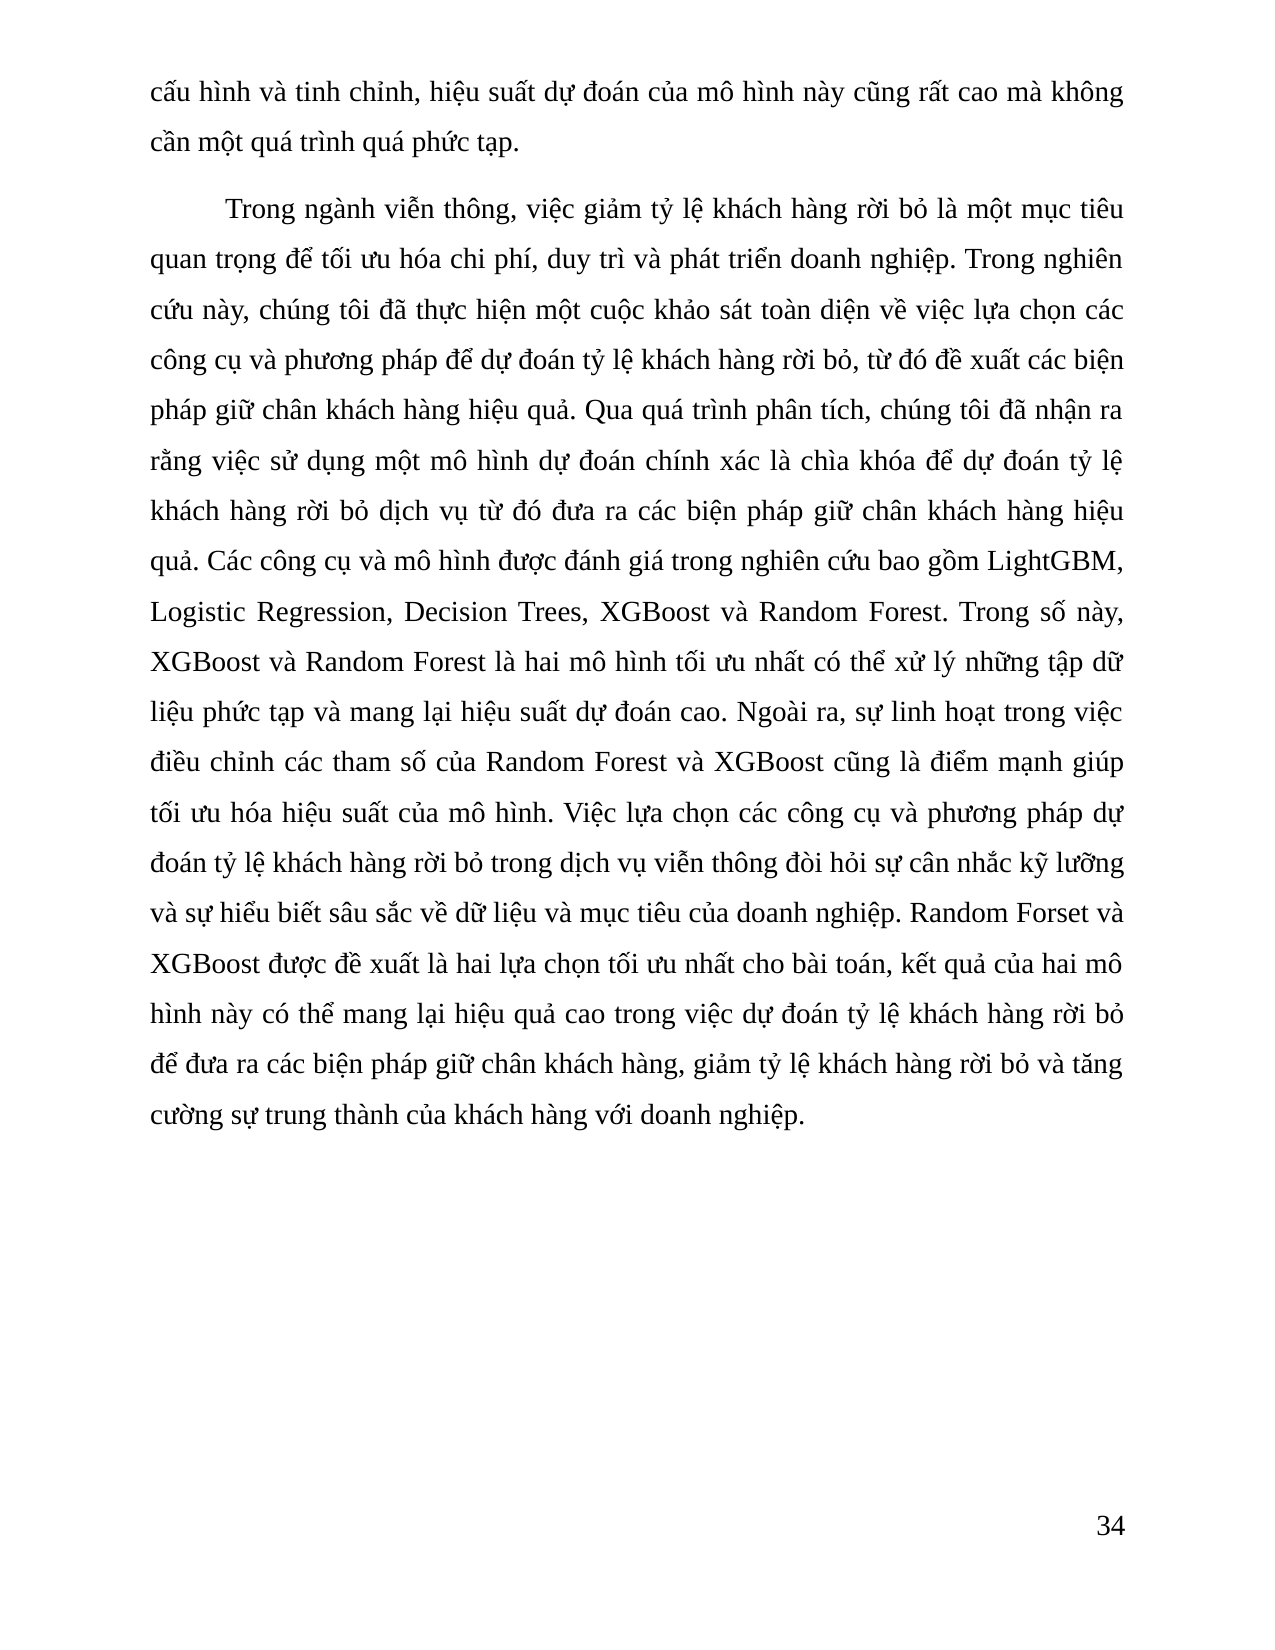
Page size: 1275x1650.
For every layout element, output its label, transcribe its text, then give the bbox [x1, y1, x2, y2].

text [150, 74, 1125, 158]
text Trong ngành viễn thông, việc giảm tỷ lệ khách hàng rời bỏ là một mục tiêu quan trọng để tối ưu hóa chi phí, duy trì và phát triển doanh nghiệp. Trong nghiên cứu này, chúng tôi đã thực hiện một cuộc khảo sát toàn diện về việc lựa chọn các công cụ và phương pháp để dự đoán tỷ lệ khách hàng rời bỏ, từ đó đề xuất các biện pháp giữ chân khách hàng hiệu quả. Qua quá trình phân tích, chúng tôi đã nhận ra rằng việc sử dụng một mô hình dự đoán chính xác là chìa khóa để dự đoán tỷ lệ khách hàng rời bỏ dịch vụ từ đó đưa ra các biện pháp giữ chân khách hàng hiệu quả. Các công cụ và mô hình được đánh giá trong nghiên cứu bao gồm LightGBM, Logistic Regression, Decision Trees, XGBoost và Random Forest. Trong số này, XGBoost và Random Forest là hai mô hình tối ưu nhất có thể xử lý những tập dữ liệu phức tạp và mang lại hiệu suất dự đoán cao. Ngoài ra, sự linh hoạt trong việc điều chỉnh các tham số của Random Forest và XGBoost cũng là điểm mạnh giúp tối ưu hóa hiệu suất của mô hình. Việc lựa chọn các công cụ và phương pháp dự đoán tỷ lệ khách hàng rời bỏ trong dịch vụ viễn thông đòi hỏi sự cân nhắc kỹ lưỡng và sự hiểu biết sâu sắc về dữ liệu và mục tiêu của doanh nghiệp. Random Forset và XGBoost được đề xuất là hai lựa chọn tối ưu nhất cho bài toán, kết quả của hai mô hình này có thể mang lại hiệu quả cao trong việc dự đoán tỷ lệ khách hàng rời bỏ để đưa ra các biện pháp giữ chân khách hàng, giảm tỷ lệ khách hàng rời bỏ và tăng cường sự trung thành của khách hàng với doanh nghiệp. [150, 191, 1125, 1130]
